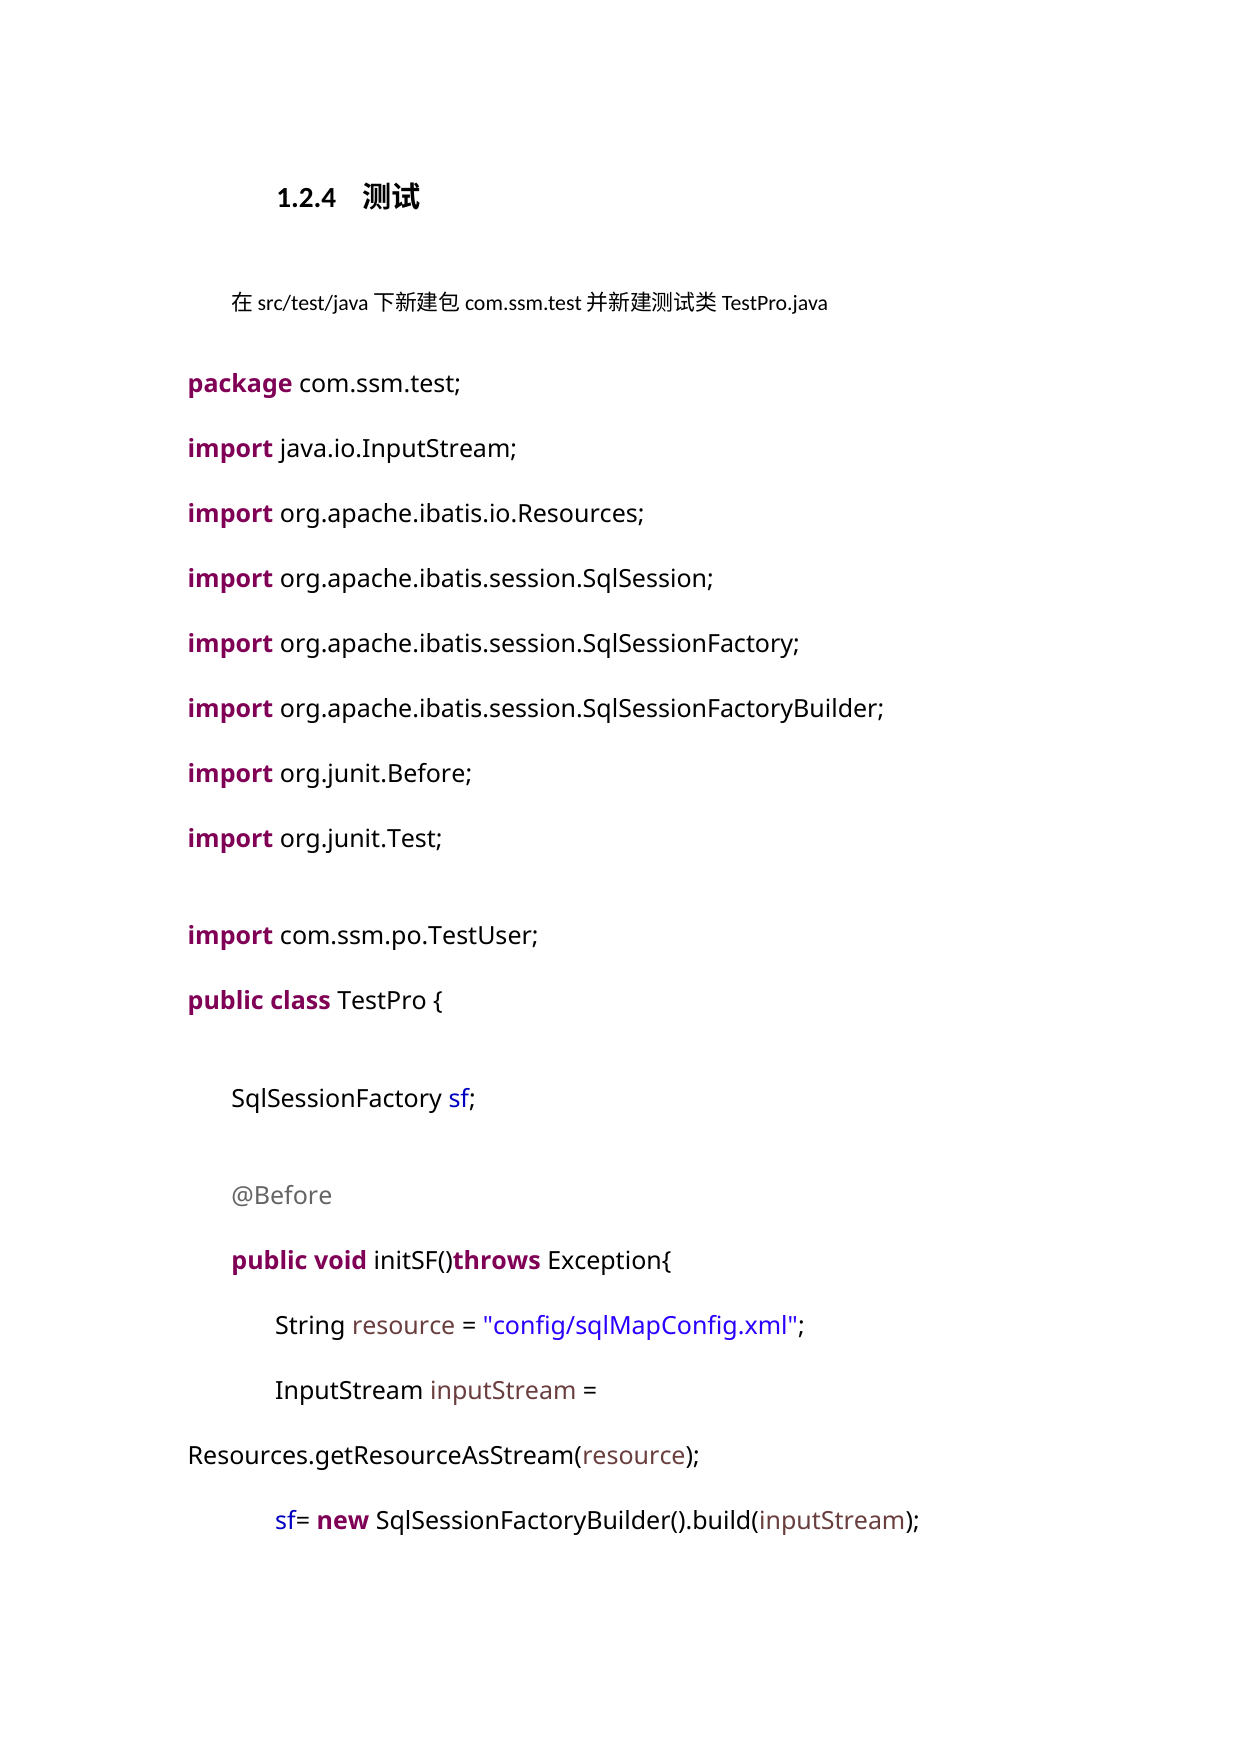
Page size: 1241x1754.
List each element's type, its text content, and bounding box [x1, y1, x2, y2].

text SqlSessionFactory sf; [187, 1065, 1053, 1130]
text import java.io.InputStream; [187, 415, 1053, 480]
text package com.ssm.test; [187, 350, 1053, 415]
text public void initSF()throws Exception{ [187, 1227, 1053, 1292]
text import org.junit.Test; [187, 805, 1053, 870]
text public class TestPro { [187, 967, 1053, 1032]
text import org.junit.Before; [187, 740, 1053, 805]
text String resource = "config/sqlMapConfig.xml"; [187, 1292, 1053, 1357]
text import org.apache.ibatis.session.SqlSessionFactory; [187, 610, 1053, 675]
text import org.apache.ibatis.session.SqlSessionFactoryBuilder; [187, 675, 1053, 740]
text import org.apache.ibatis.io.Resources; [187, 480, 1053, 545]
text InputStream inputStream = Resources.getResourceAsStream(resource); [187, 1357, 1053, 1487]
text @Before [187, 1162, 1053, 1227]
text import org.apache.ibatis.session.SqlSession; [187, 545, 1053, 610]
text import com.ssm.po.TestUser; [187, 902, 1053, 967]
subtitle 测试 [276, 162, 1053, 227]
text sf= new SqlSessionFactoryBuilder().build(inputStream); [187, 1487, 1053, 1552]
text 在src/test/java下新建包com.ssm.test并新建测试类TestPro.java [187, 285, 1053, 317]
